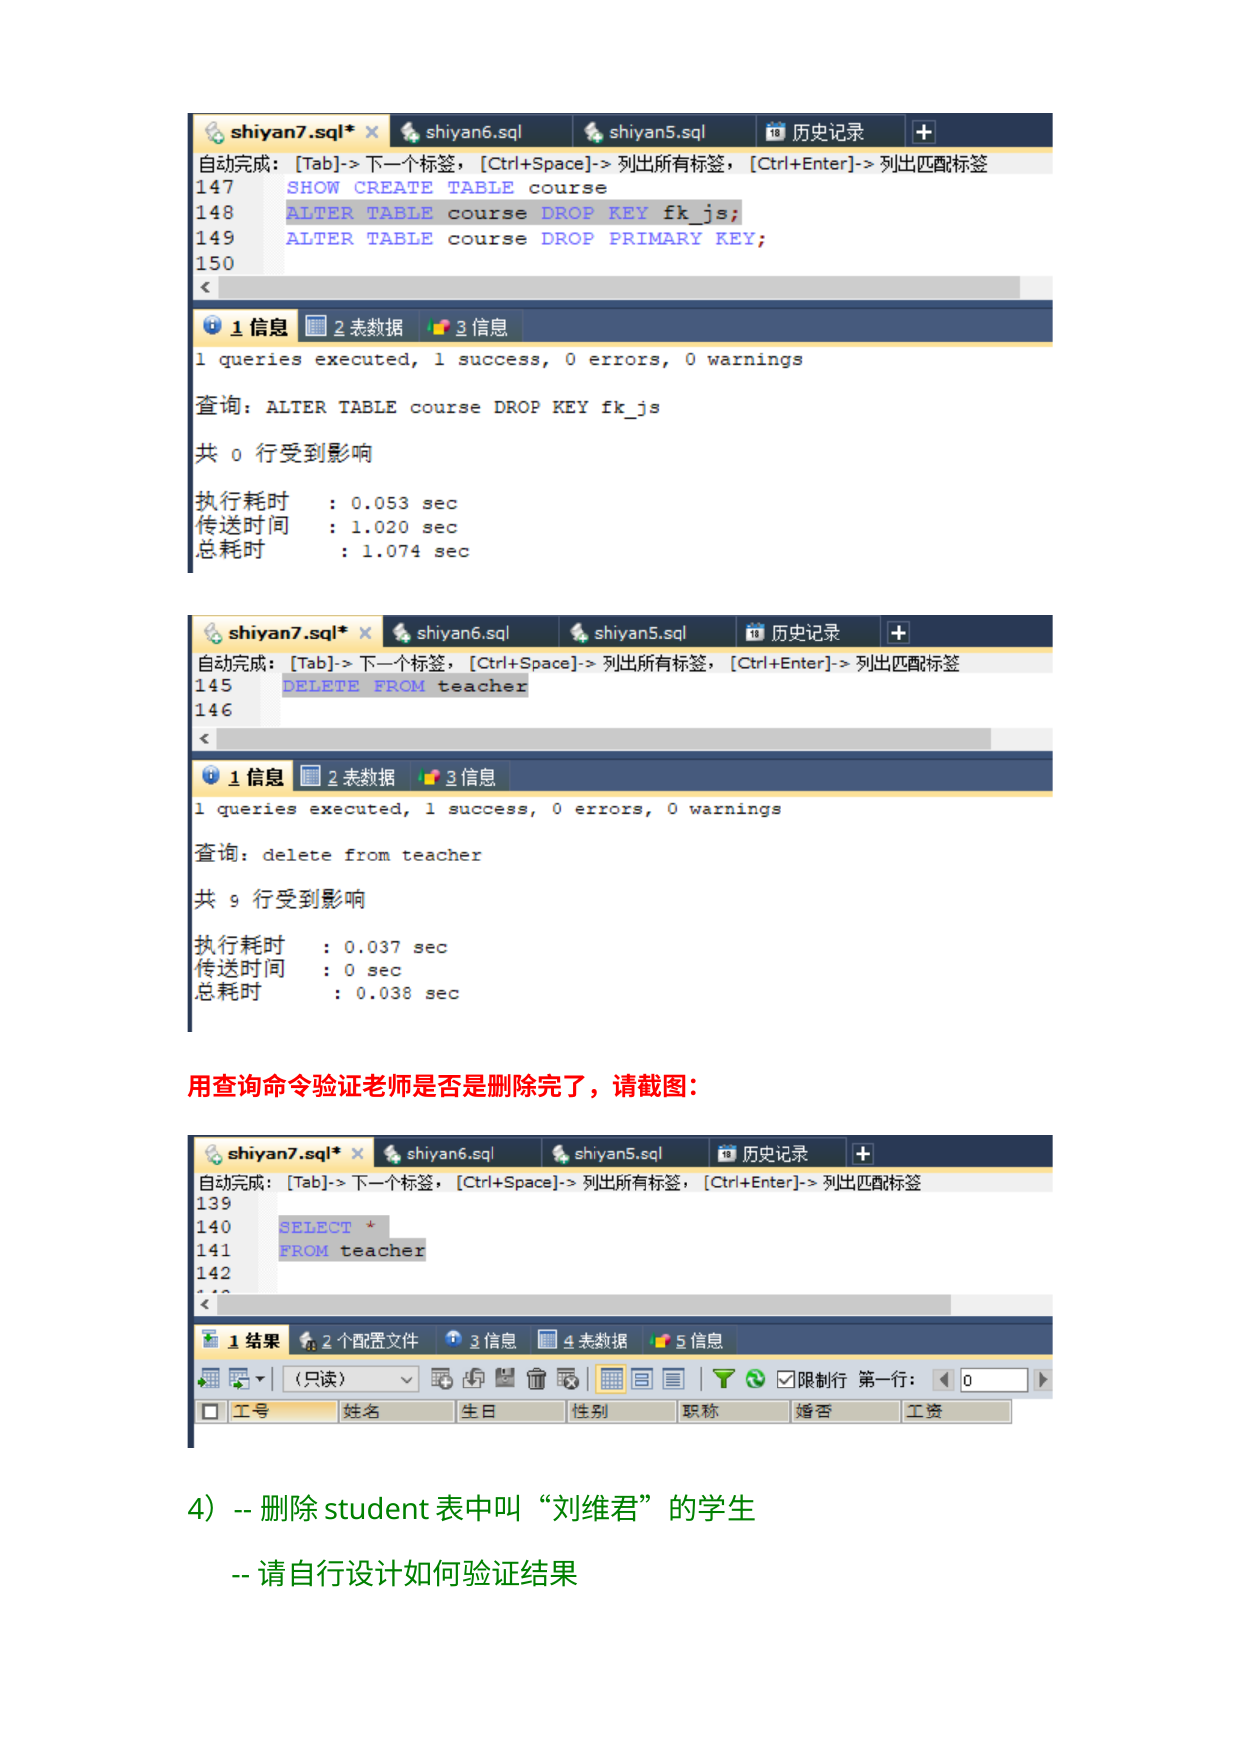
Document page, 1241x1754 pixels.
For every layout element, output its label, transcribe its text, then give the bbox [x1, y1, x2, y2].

picture [187, 1135, 1053, 1448]
picture [187, 615, 1053, 1032]
text 4）-- 删除student表中叫“刘维君”的学生 [187, 1474, 1053, 1539]
text -- 请自行设计如何验证结果 [187, 1539, 1053, 1604]
picture [187, 113, 1053, 573]
text 用查询命令验证老师是否是删除完了，请截图： [187, 1052, 1053, 1117]
